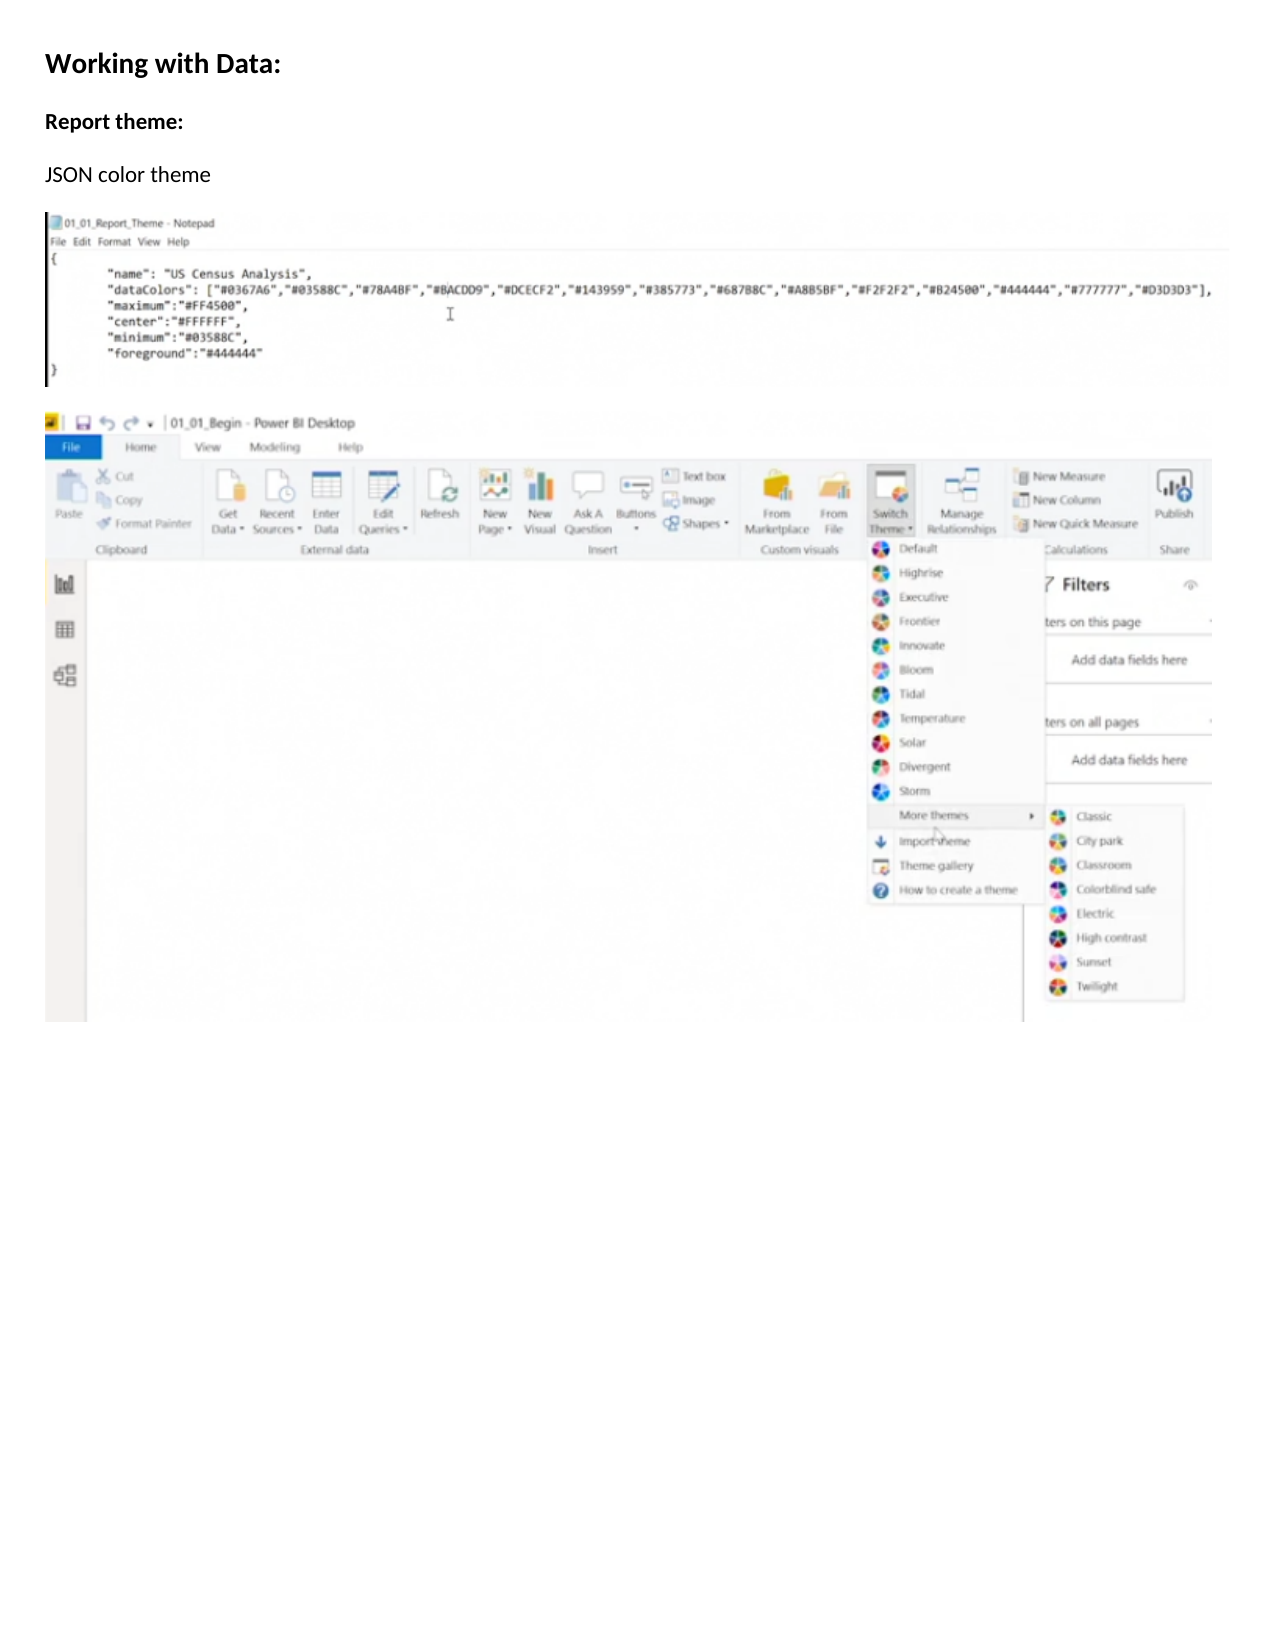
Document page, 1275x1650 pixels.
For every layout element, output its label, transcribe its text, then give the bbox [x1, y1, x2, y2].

text Working with Data: [45, 45, 1230, 81]
picture [45, 411, 1212, 1022]
picture [45, 212, 1230, 387]
text Report theme: [45, 107, 1230, 135]
text JSON color theme [45, 160, 1230, 188]
